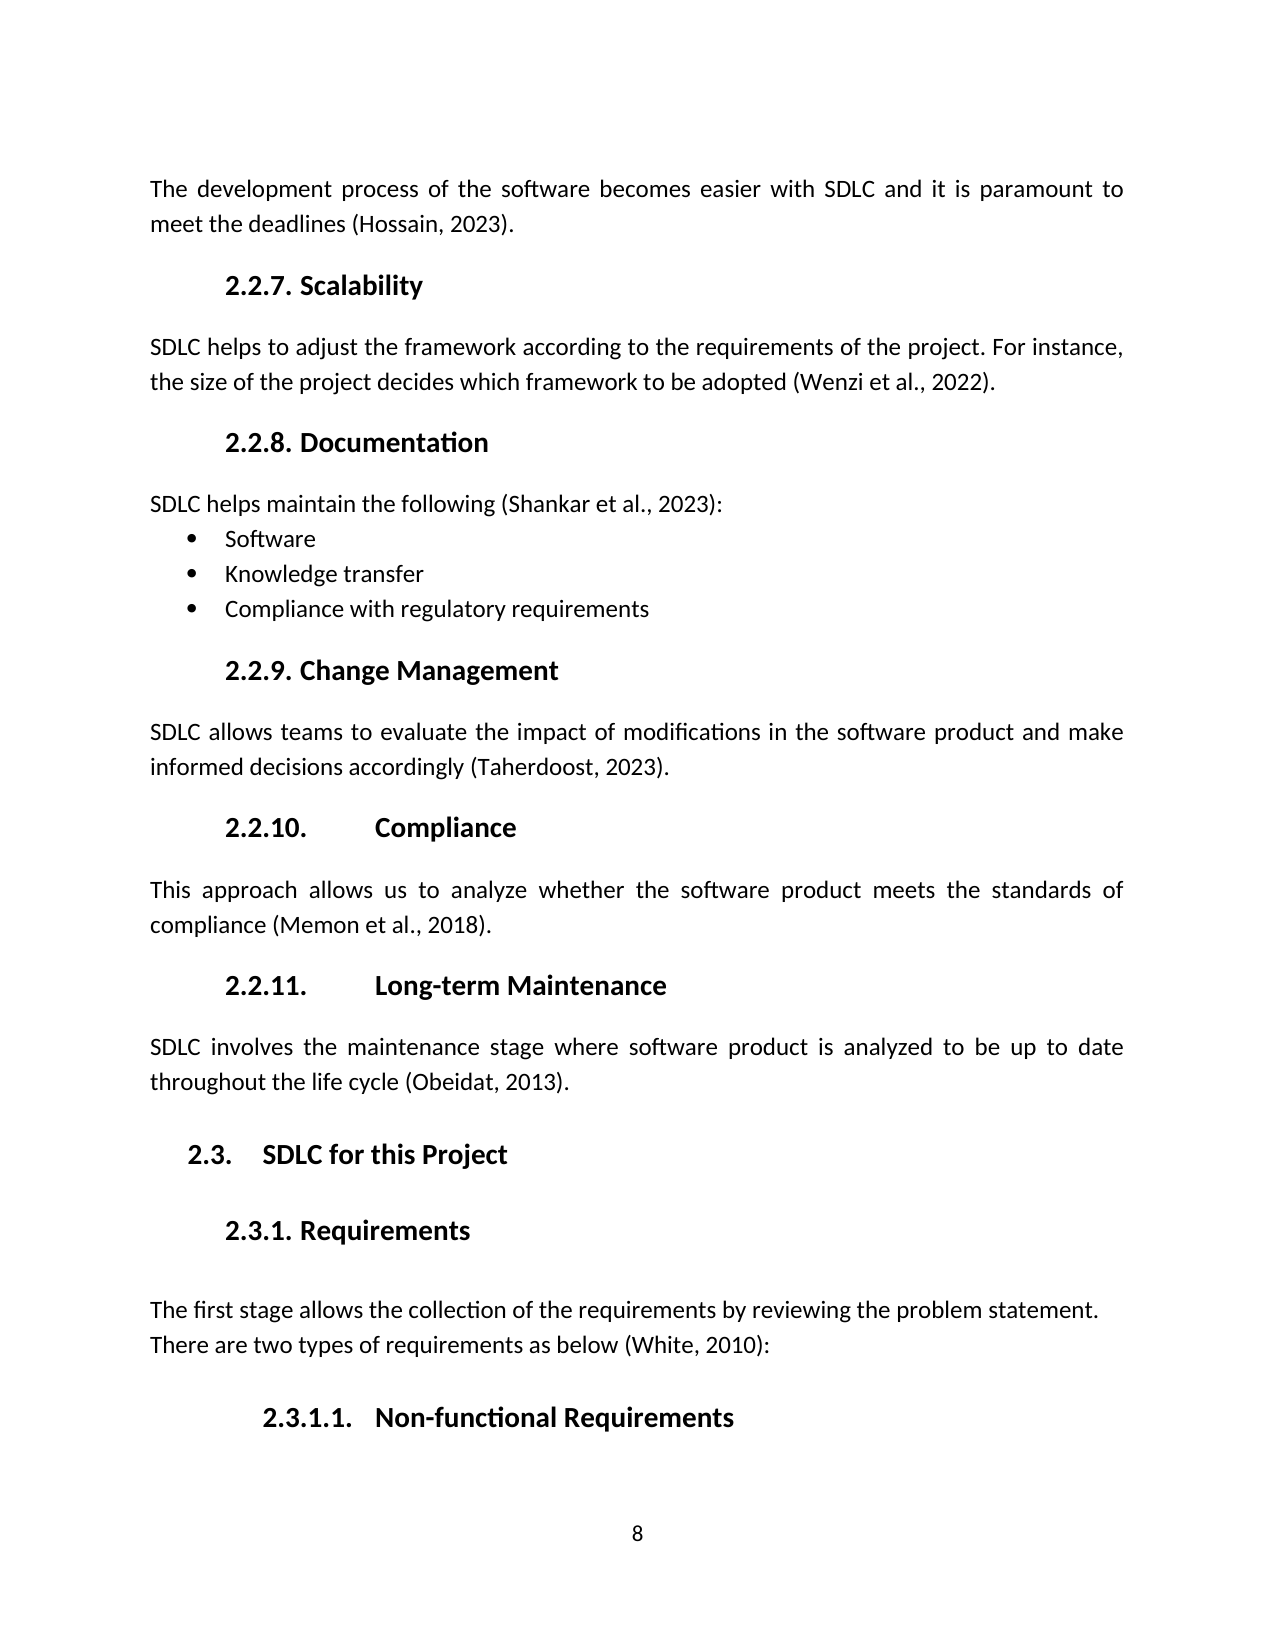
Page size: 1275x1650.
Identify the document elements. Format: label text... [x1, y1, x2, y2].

text The first stage allows the collection of the requirements by reviewing the problem statement. There are two types of requirements as below (White, 2010): [150, 1294, 1125, 1360]
list SDLC for this Project [187, 1136, 1125, 1172]
text SDLC involves the maintenance stage where software product is analyzed to be up to date throughout the life cycle (Obeidat, 2013). [150, 1031, 1125, 1097]
list Change Management [225, 652, 1125, 687]
list Requirements [225, 1212, 1125, 1248]
list Non-functional Requirements [262, 1399, 1125, 1435]
text The development process of the software becomes easier with SDLC and it is paramount to meet the deadlines (Hossain, 2023). [150, 173, 1125, 239]
list Knowledge transfer [187, 558, 1125, 589]
text This approach allows us to analyze whether the software product meets the standards of compliance (Memon et al., 2018). [150, 874, 1125, 939]
list Documentation [225, 424, 1125, 460]
list Long-term Maintenance [225, 967, 1125, 1003]
list Software [187, 523, 1125, 554]
list Scalability [225, 267, 1125, 302]
text SDLC helps to adjust the framework according to the requirements of the project. For instance, the size of the project decides which framework to be adopted (Wenzi et al., 2022). [150, 331, 1125, 396]
list Compliance [225, 809, 1125, 845]
text SDLC helps maintain the following (Shankar et al., 2023): [150, 488, 1125, 519]
list Compliance with regulatory requirements [187, 593, 1125, 624]
text SDLC allows teams to evaluate the impact of modifications in the software product and make informed decisions accordingly (Taherdoost, 2023). [150, 716, 1125, 782]
